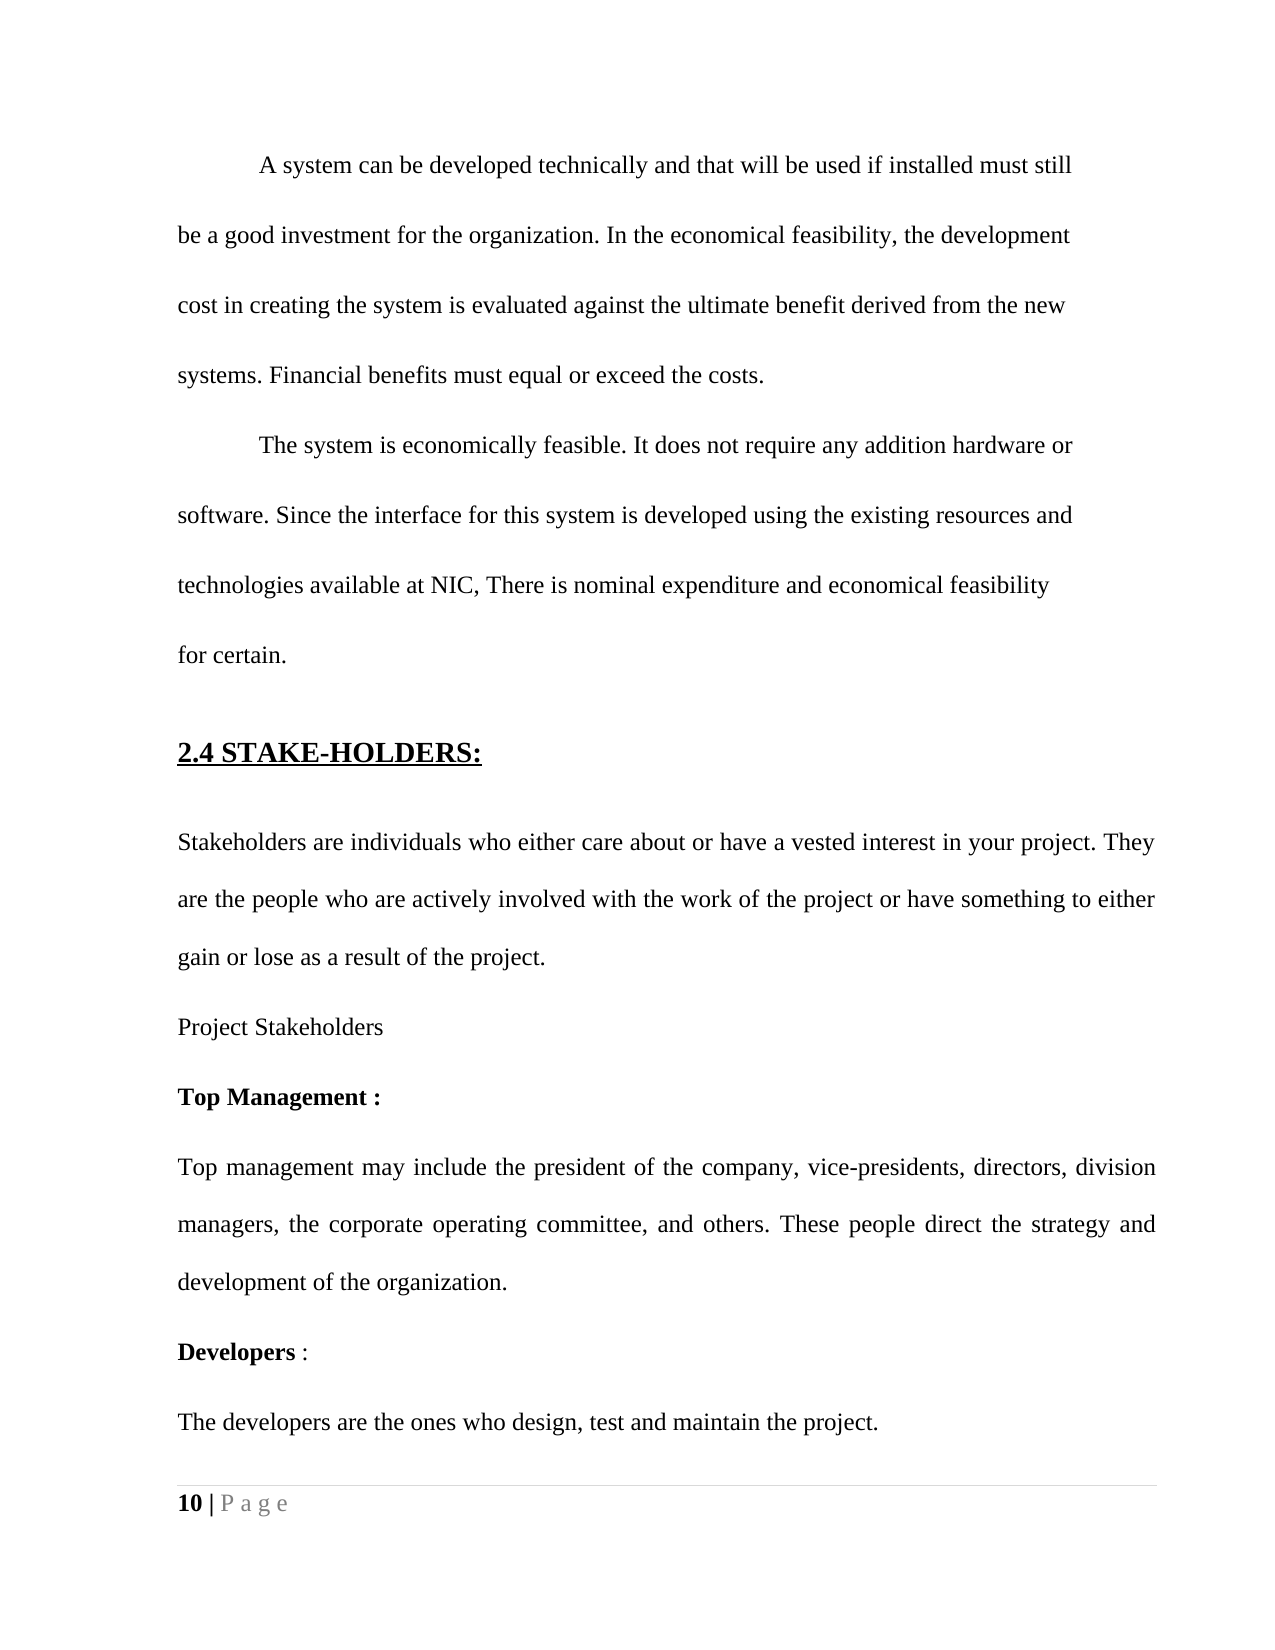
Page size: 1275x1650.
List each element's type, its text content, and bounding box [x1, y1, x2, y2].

text technologies available at NIC, There is nominal expenditure and economical feasibility [177, 570, 1157, 599]
text cost in creating the system is evaluated against the ultimate benefit derived from the new [177, 290, 1157, 319]
text software. Since the interface for this system is developed using the existing resources and [177, 500, 1157, 529]
text be a good investment for the organization. In the economical feasibility, the development [177, 220, 1157, 249]
subtitle 2.4 STAKE-HOLDERS: [177, 735, 1157, 768]
text The system is economically feasible. It does not require any addition hardware or [177, 430, 1157, 459]
text systems. Financial benefits must equal or exceed the costs. [177, 360, 1157, 389]
text Project Stakeholders [177, 1012, 1157, 1041]
text for certain. [177, 640, 1157, 669]
text Stakeholders are individuals who either care about or have a vested interest in your project. They are the people who are actively involved with the work of the project or have something to either gain or lose as a result of the project. [177, 827, 1157, 971]
text Developers : [177, 1337, 1157, 1366]
text Top Management : [177, 1082, 1157, 1111]
text The developers are the ones who design, test and maintain the project. [177, 1407, 1157, 1436]
text A system can be developed technically and that will be used if installed must still [177, 150, 1157, 179]
text Top management may include the president of the company, vice-presidents, directors, division managers, the corporate operating committee, and others. These people direct the strategy and development of the organization. [177, 1152, 1157, 1296]
